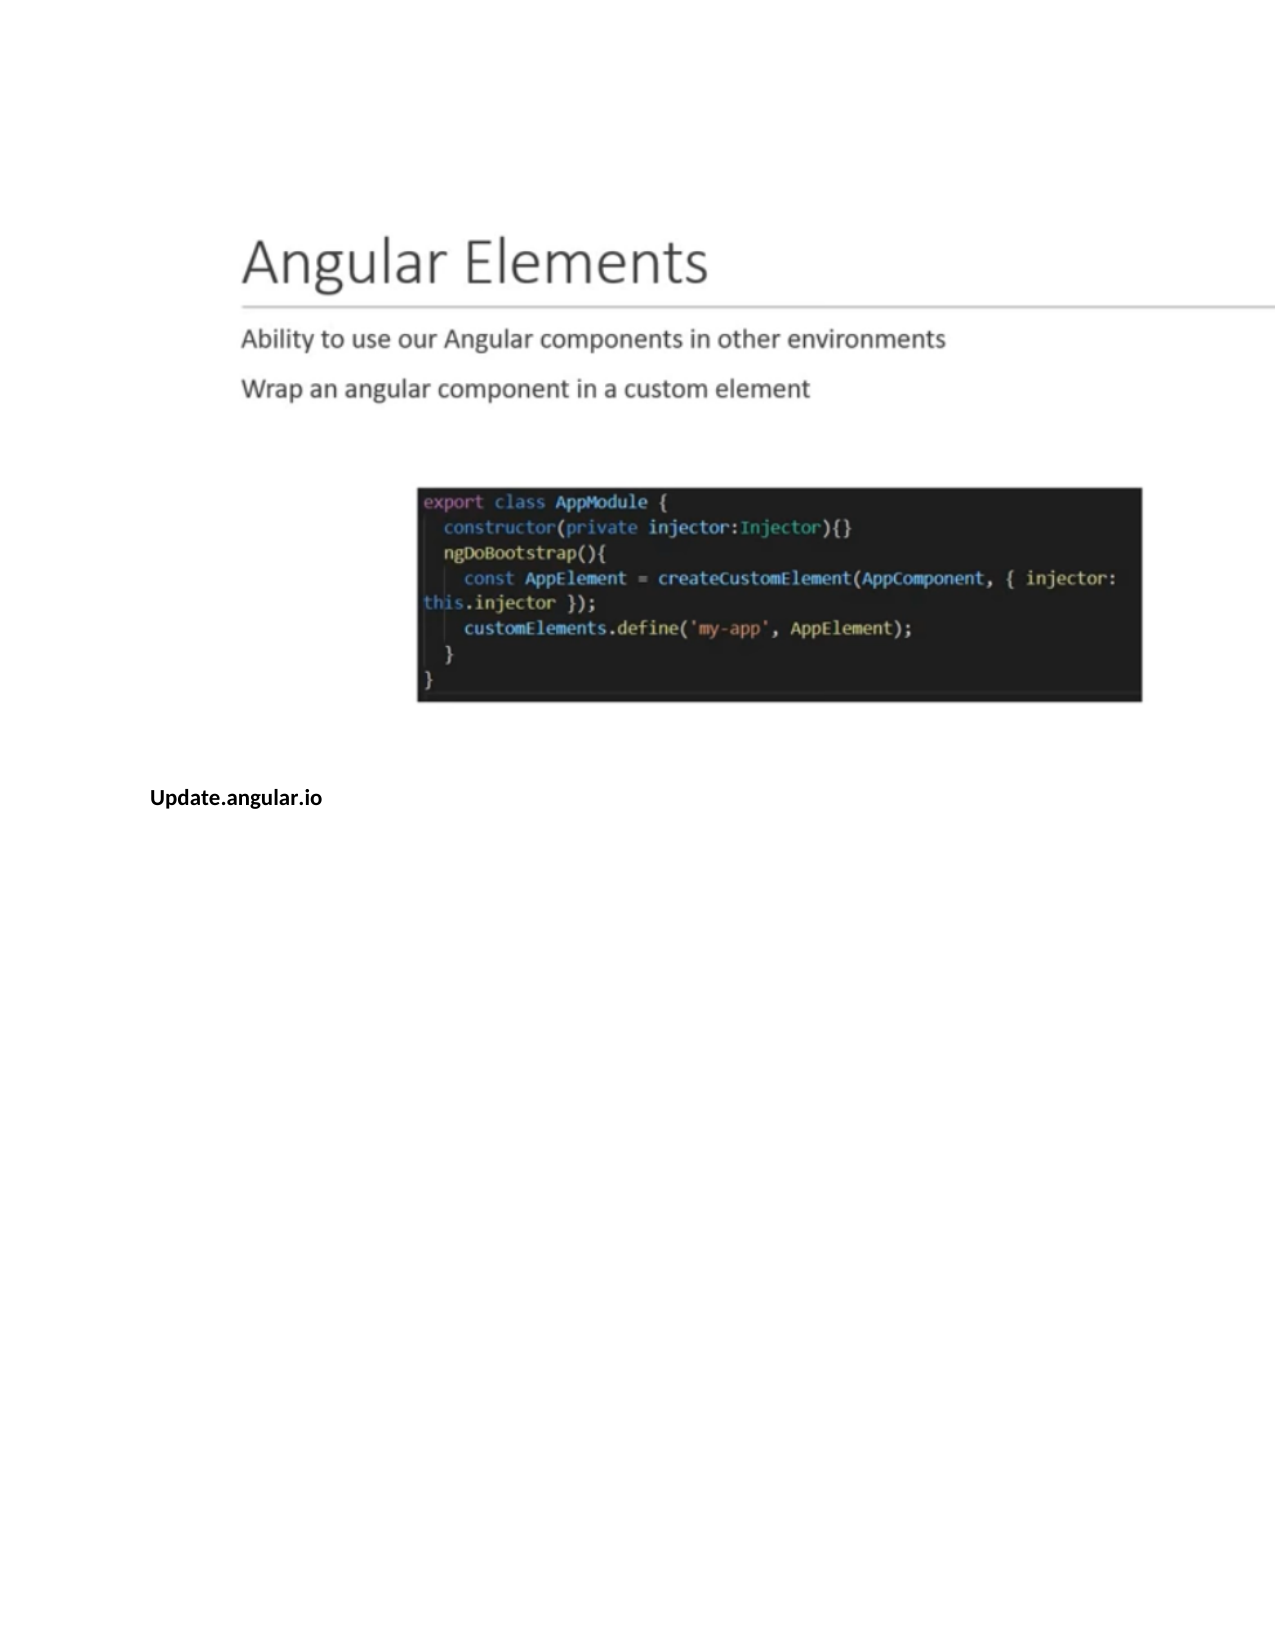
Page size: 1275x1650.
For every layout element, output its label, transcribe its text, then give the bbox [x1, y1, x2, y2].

text Update.angular.io [150, 783, 1125, 811]
picture [150, 150, 1275, 756]
